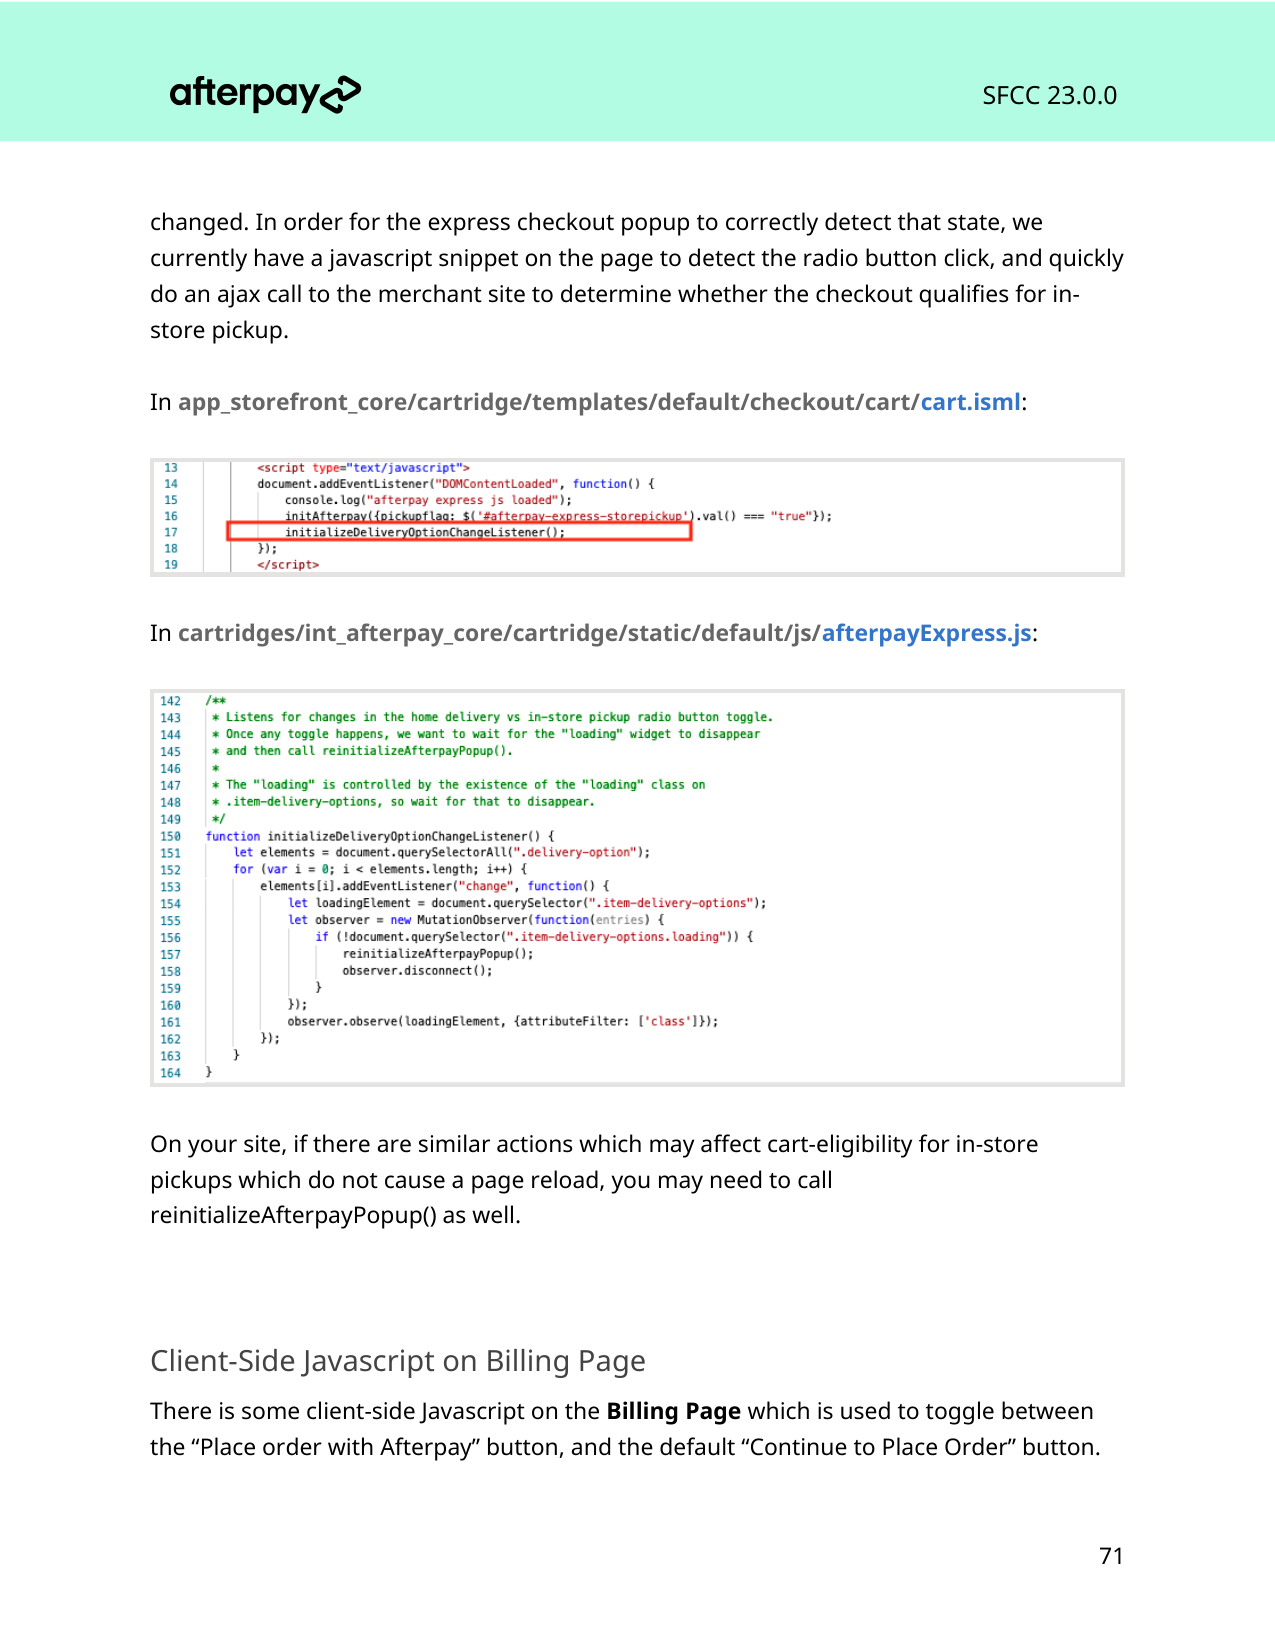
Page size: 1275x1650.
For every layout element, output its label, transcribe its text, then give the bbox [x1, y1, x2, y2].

text In cartridges/int_afterpay_core/cartridge/static/default/js/afterpayExpress.js: [150, 617, 1125, 648]
picture [154, 693, 1121, 1083]
picture [134, 47, 397, 142]
subtitle Client-Side Javascript on Billing Page [150, 1341, 1125, 1380]
picture [154, 462, 1121, 572]
text On your site, if there are similar actions which may affect cart-eligibility for in-store pickups which do not cause a page reload, you may need to call reinitializeAfterpayPopup() as well. [150, 1128, 1125, 1231]
